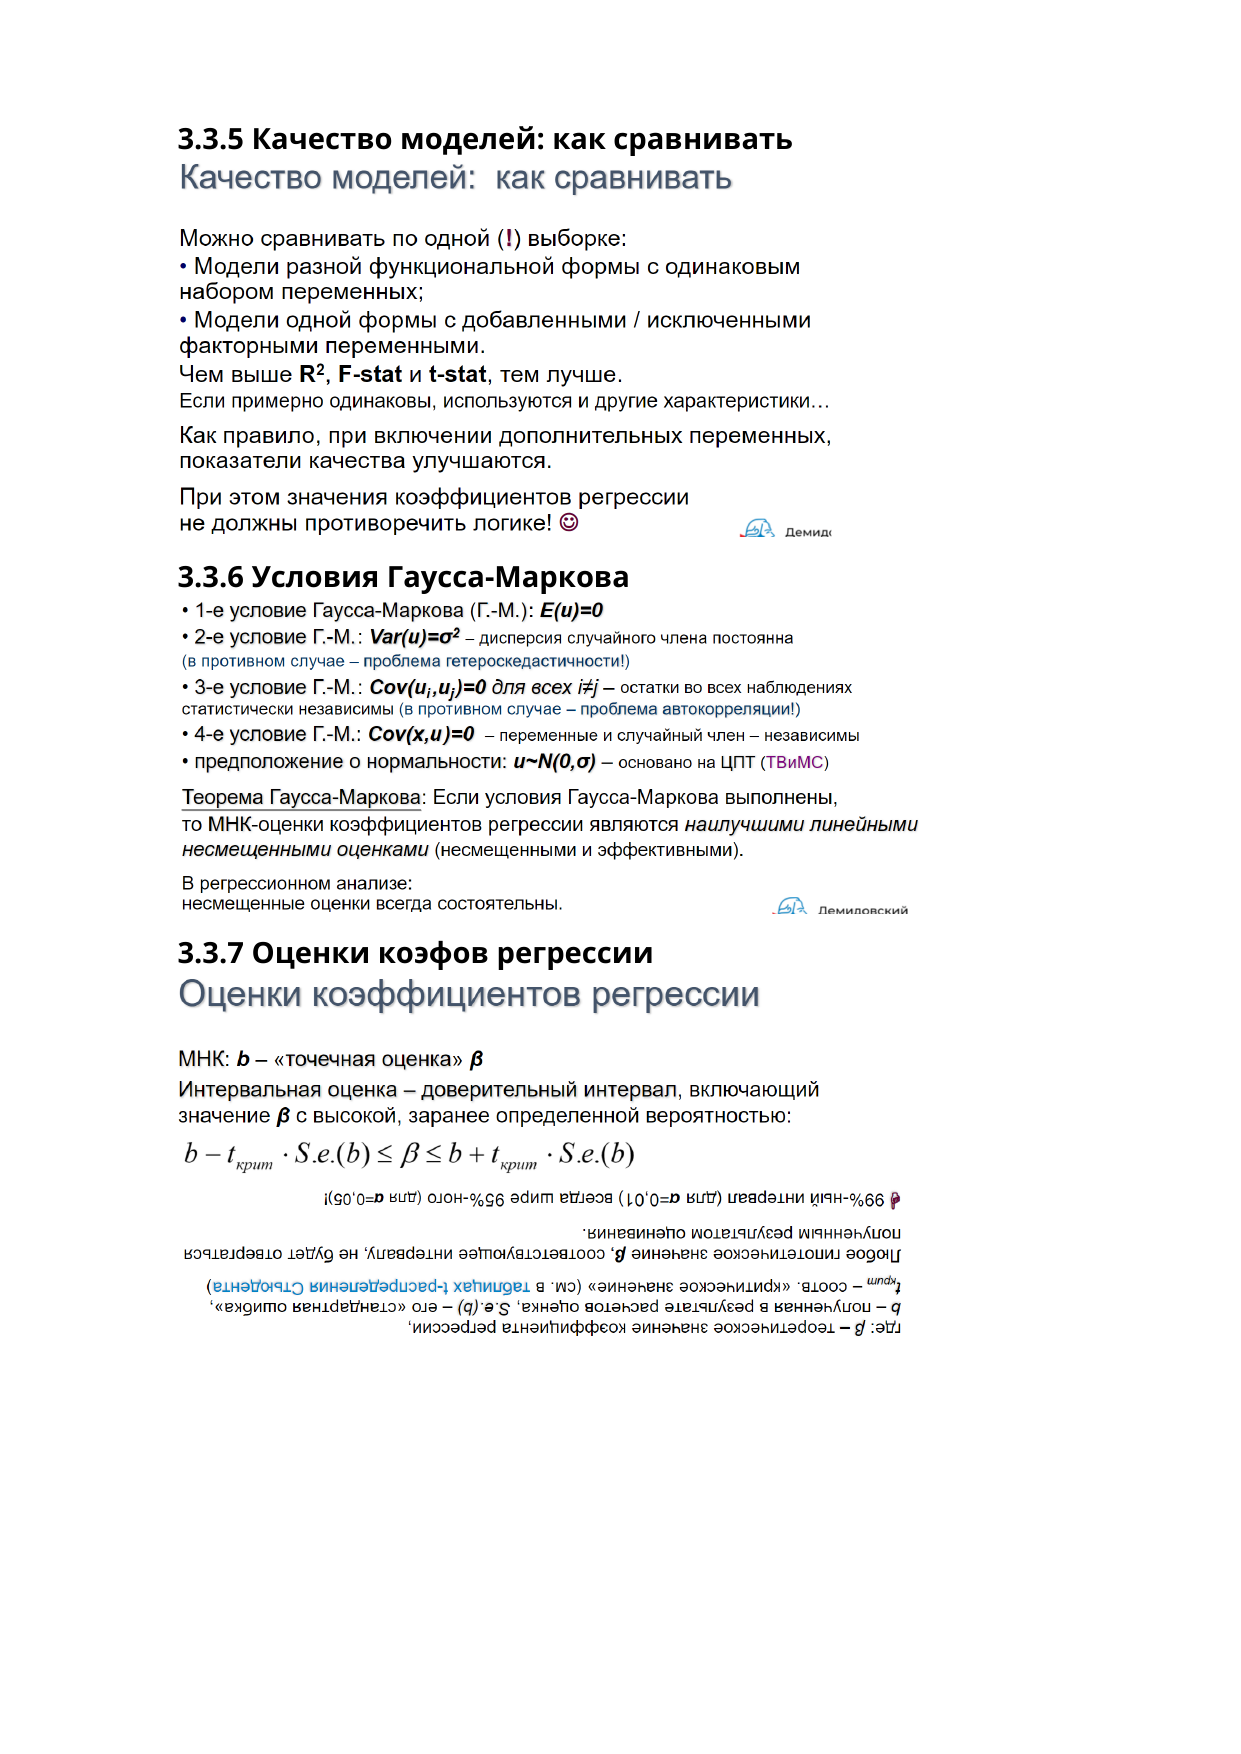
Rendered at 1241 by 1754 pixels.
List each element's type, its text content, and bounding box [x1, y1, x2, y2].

picture [177, 975, 904, 1338]
subtitle 3.3.6 Условия Гаусса-Маркова [177, 556, 1152, 596]
subtitle 3.3.7 Оценки коэфов регрессии [177, 932, 1152, 972]
subtitle 3.3.5 Качество моделей: как сравнивать [177, 118, 1152, 158]
picture [177, 161, 832, 537]
picture [177, 598, 919, 914]
